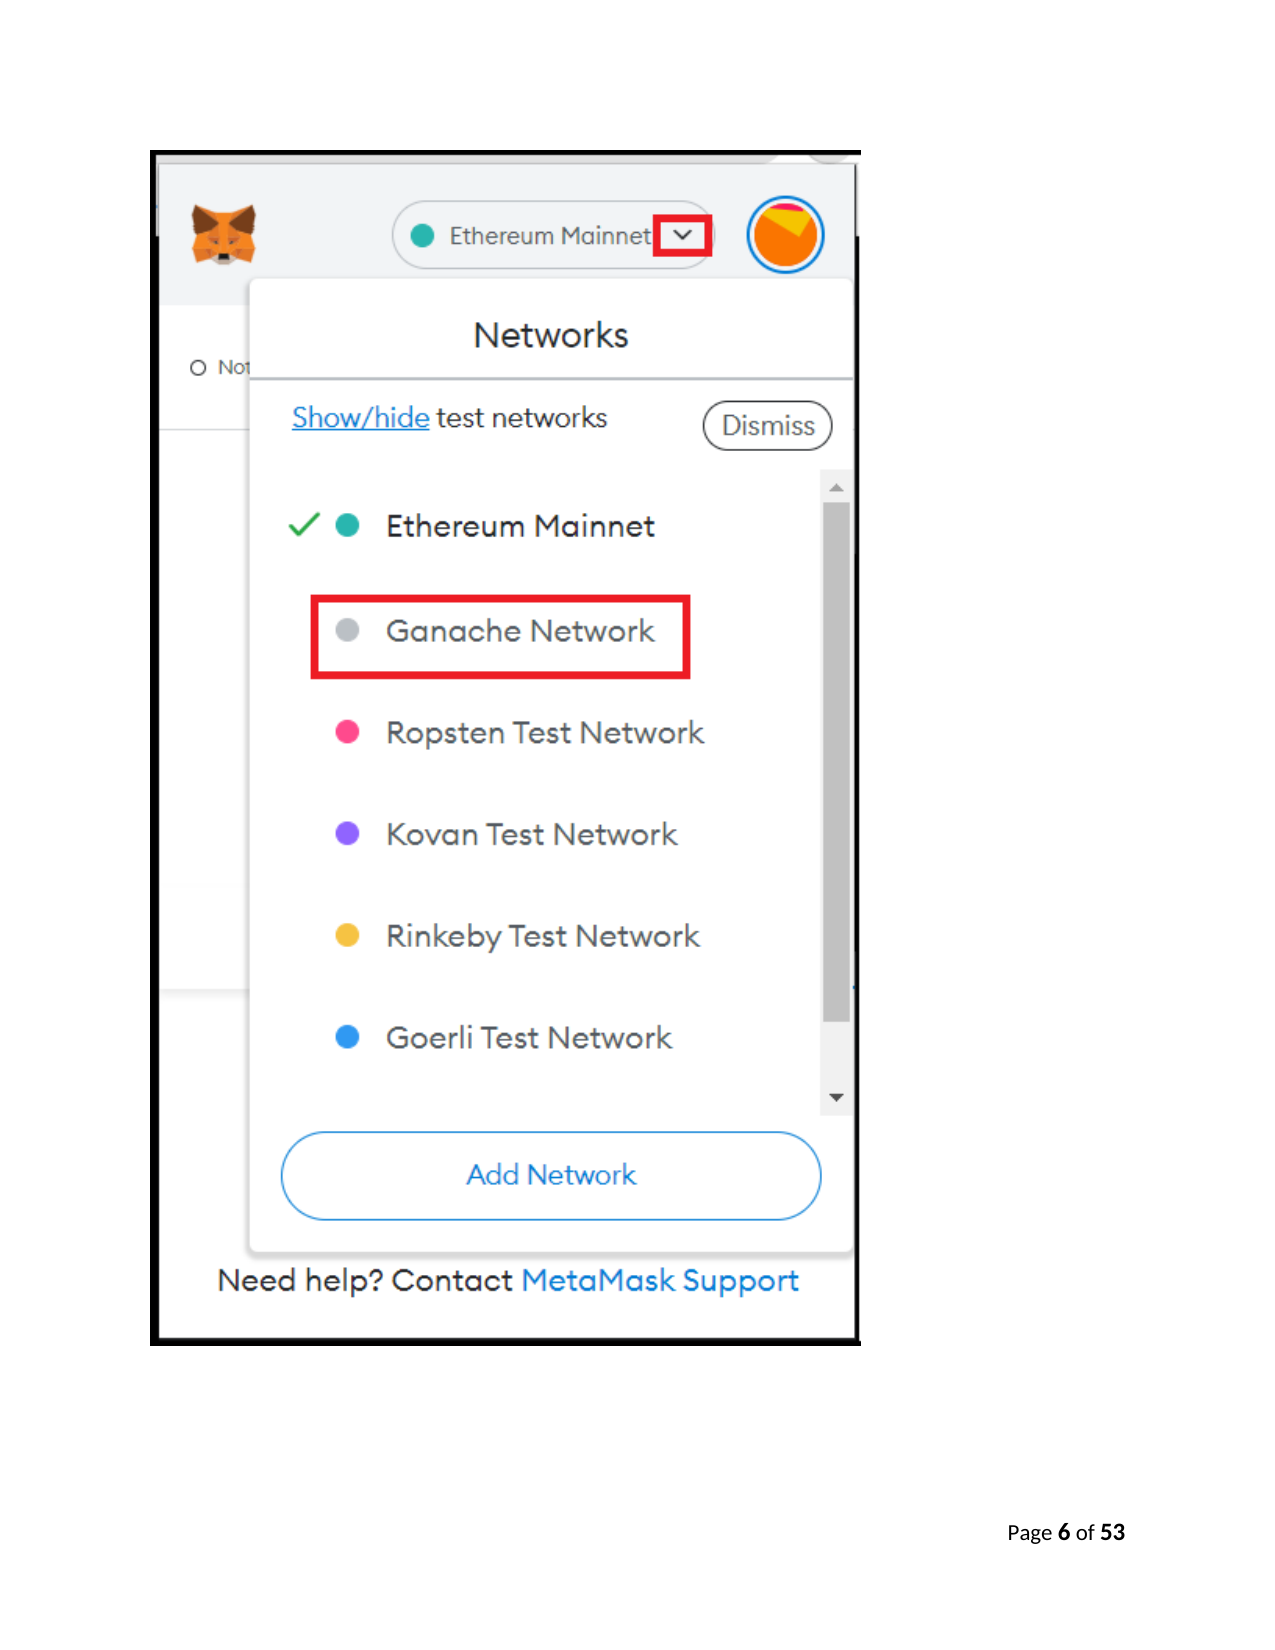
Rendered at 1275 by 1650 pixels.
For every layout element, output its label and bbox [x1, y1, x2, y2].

picture [150, 150, 861, 1346]
